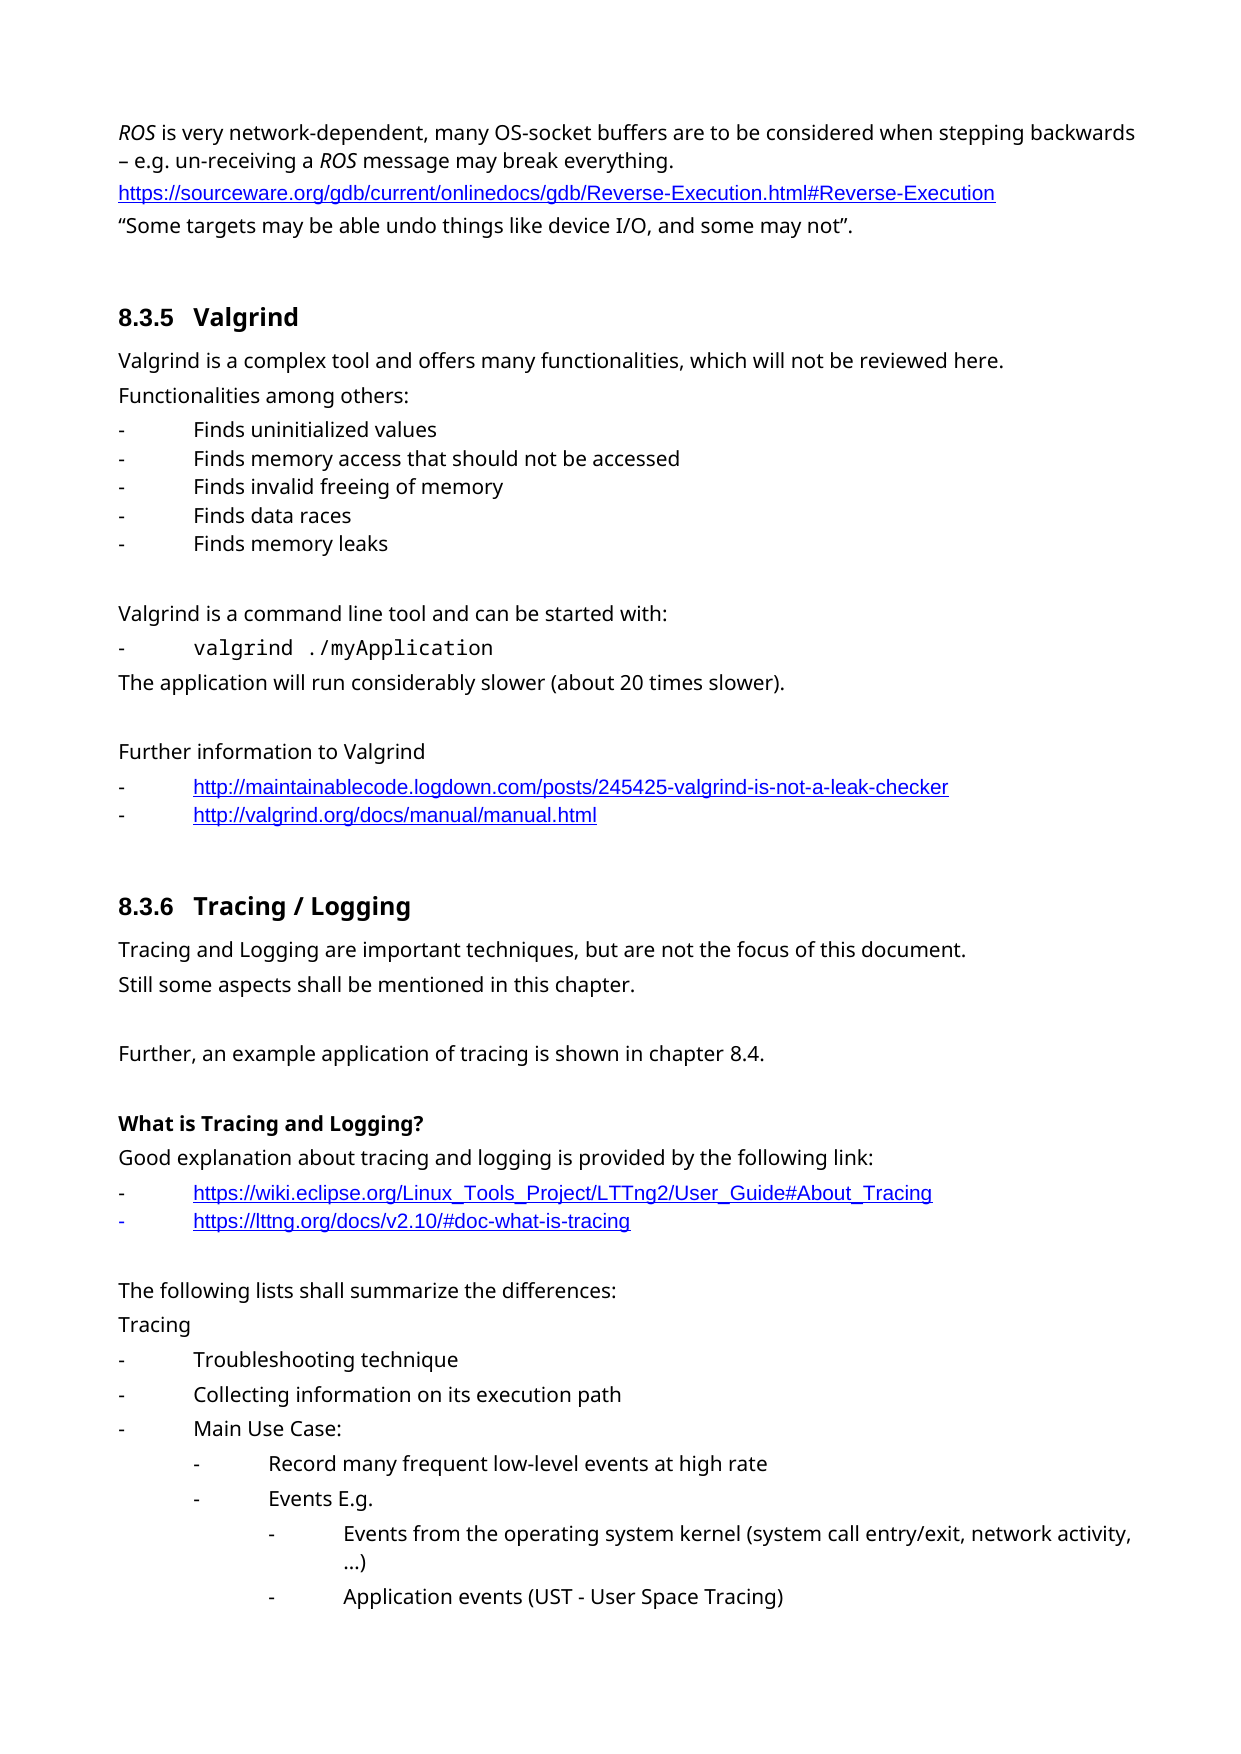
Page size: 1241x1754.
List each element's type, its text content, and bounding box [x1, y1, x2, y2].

text The application will run considerably slower (about 20 times slower). [118, 668, 1152, 696]
list Finds memory access that should not be accessed [118, 444, 1152, 472]
text What is Tracing and Logging? [118, 1109, 1152, 1137]
list https://wiki.eclipse.org/Linux_Tools_Project/LTTng2/User_Guide#About_Tracing [118, 1178, 1152, 1206]
list Events E.g. [193, 1484, 1152, 1512]
subtitle Tracing / Logging [118, 889, 1152, 923]
text Good explanation about tracing and logging is provided by the following link: [118, 1143, 1152, 1172]
text Further, an example application of tracing is shown in chapter 8.4. [118, 1039, 1152, 1068]
text https://sourceware.org/gdb/current/onlinedocs/gdb/Reverse-Execution.html#Reverse-Execution [118, 181, 1152, 205]
list Main Use Case: [118, 1414, 1152, 1443]
list Events from the operating system kernel (system call entry/exit, network activity, …) [268, 1519, 1152, 1576]
list Troubleshooting technique [118, 1345, 1152, 1374]
list Collecting information on its execution path [118, 1380, 1152, 1408]
text Tracing and Logging are important techniques, but are not the focus of this document. [118, 935, 1152, 964]
text Still some aspects shall be mentioned in this chapter. [118, 970, 1152, 998]
text The following lists shall summarize the differences: [118, 1276, 1152, 1304]
text Valgrind is a command line tool and can be started with: [118, 599, 1152, 627]
text ROS is very network-dependent, many OS-socket buffers are to be considered when stepping backwards – e.g. un-receiving a ROS message may break everything. [118, 118, 1152, 175]
list valgrind ./myApplication [118, 633, 1152, 662]
list http://valgrind.org/docs/manual/manual.html [118, 801, 1152, 829]
list http://maintainablecode.logdown.com/posts/245425-valgrind-is-not-a-leak-checker [118, 772, 1152, 801]
text “Some targets may be able undo things like device I/O, and some may not”. [118, 211, 1152, 240]
list Finds data races [118, 501, 1152, 529]
list Finds memory leaks [118, 529, 1152, 558]
text Valgrind is a complex tool and offers many functionalities, which will not be reviewed here. [118, 346, 1152, 374]
list Finds uninitialized values [118, 416, 1152, 444]
text Further information to Valgrind [118, 737, 1152, 766]
text Functionalities among others: [118, 381, 1152, 409]
list Finds invalid freeing of memory [118, 472, 1152, 501]
list Record many frequent low-level events at high rate [193, 1449, 1152, 1478]
list Application events (UST - User Space Tracing) [268, 1582, 1152, 1610]
text Tracing [118, 1311, 1152, 1339]
list https://lttng.org/docs/v2.10/#doc-what-is-tracing [118, 1206, 1152, 1235]
subtitle Valgrind [118, 299, 1152, 334]
